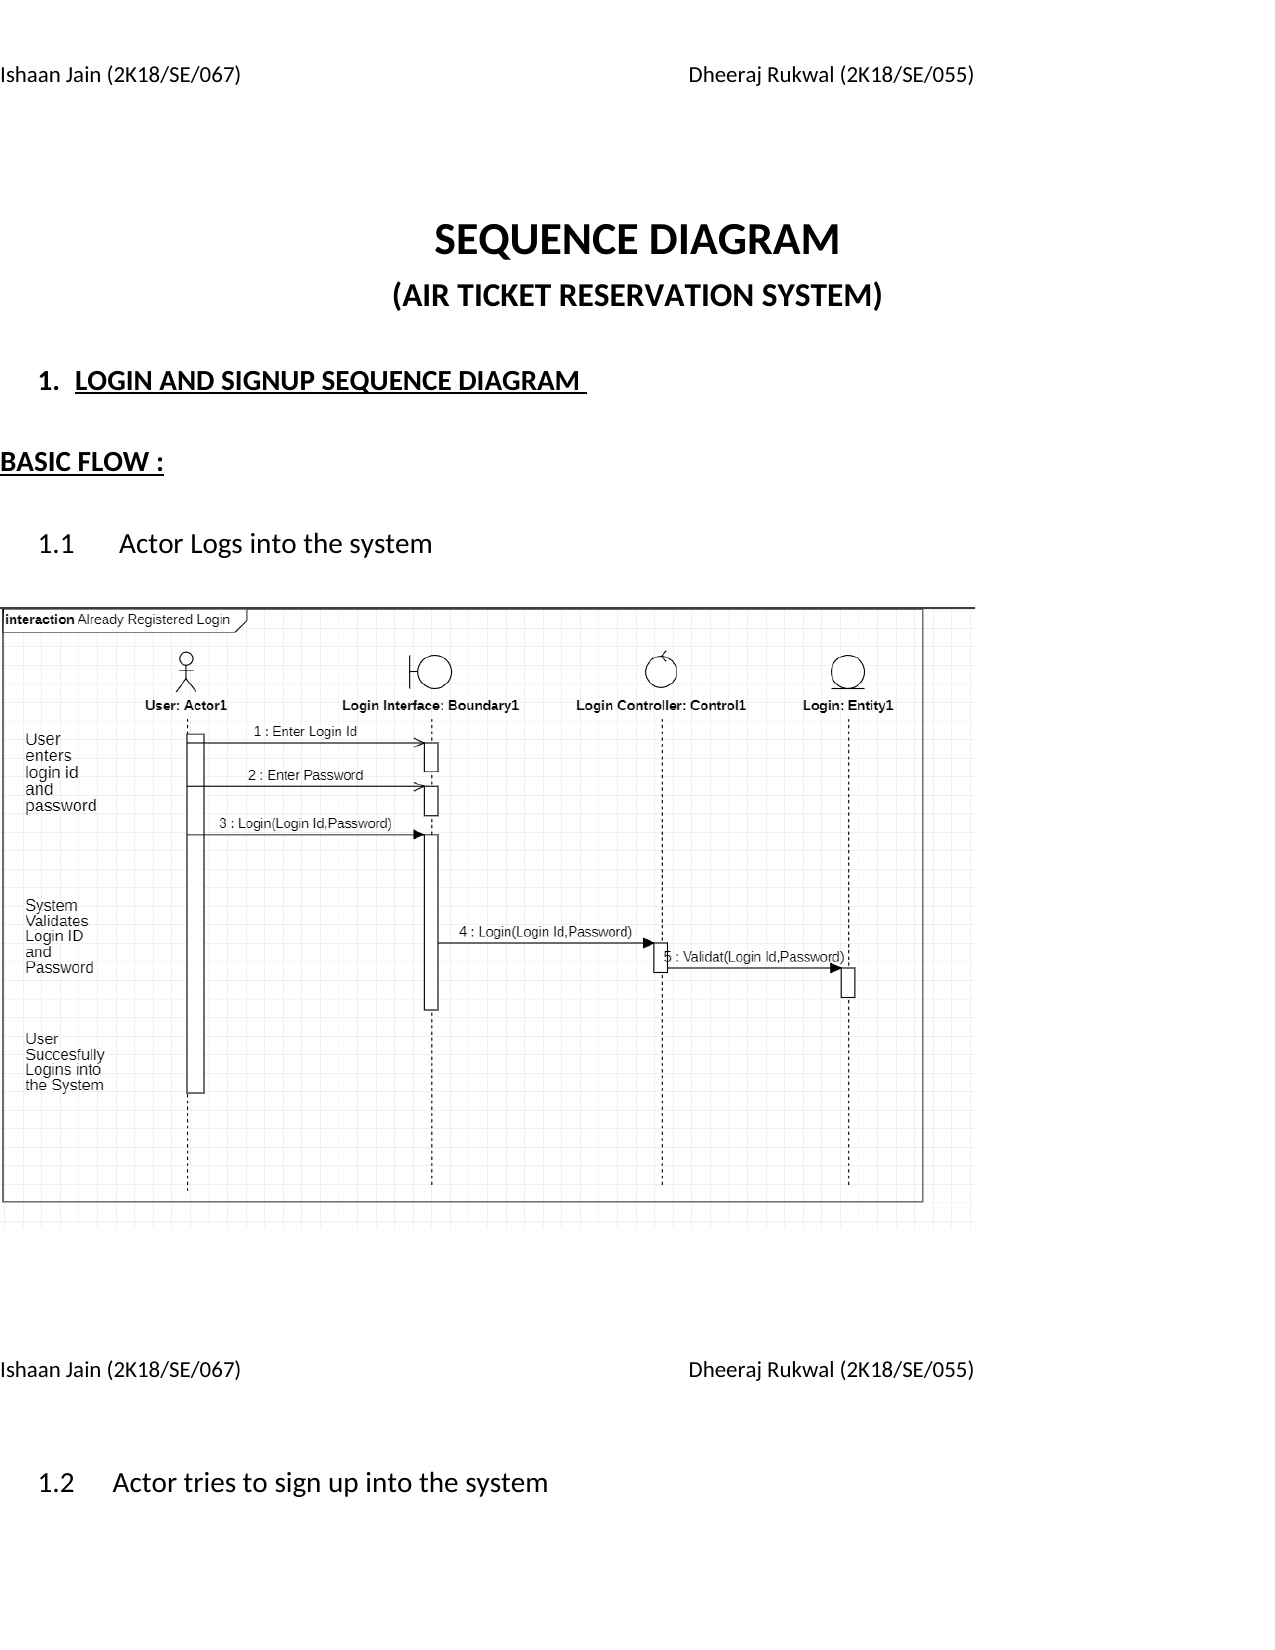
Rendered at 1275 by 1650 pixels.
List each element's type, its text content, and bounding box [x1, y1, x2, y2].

list Actor Logs into the system [37, 525, 1275, 561]
text Ishaan Jain (2K18/SE/067) Dheeraj Rukwal (2K18/SE/055) [0, 1355, 1275, 1383]
text (AIR TICKET RESERVATION SYSTEM) [0, 274, 1275, 314]
text BASIC FLOW : [0, 443, 1275, 479]
text SEQUENCE DIAGRAM [0, 209, 1275, 266]
list LOGIN AND SIGNUP SEQUENCE DIAGRAM [37, 362, 1275, 397]
picture [0, 607, 976, 1228]
text Ishaan Jain (2K18/SE/067) Dheeraj Rukwal (2K18/SE/055) [0, 61, 1275, 88]
list Actor tries to sign up into the system [37, 1464, 1275, 1500]
